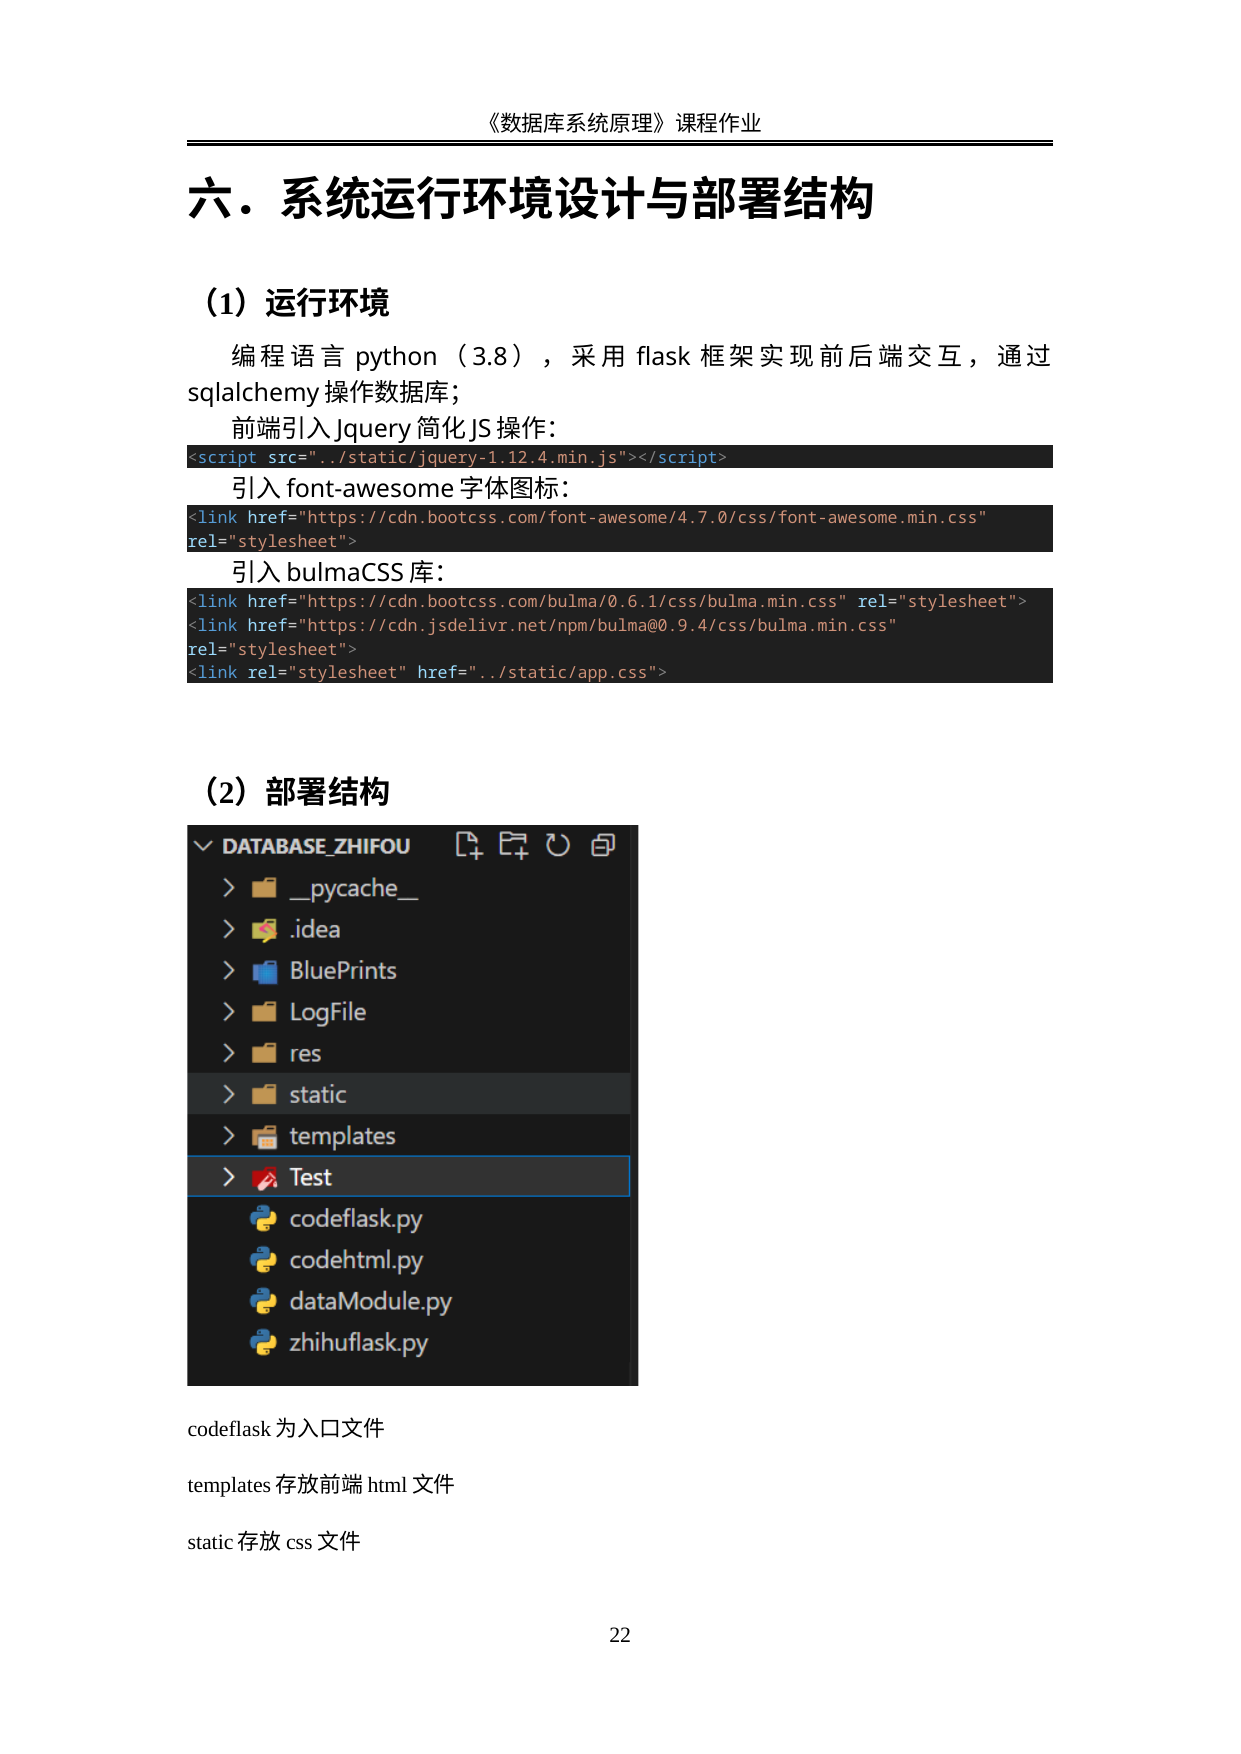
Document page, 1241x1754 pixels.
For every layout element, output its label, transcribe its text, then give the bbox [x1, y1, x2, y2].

text <link href="https://cdn.bootcss.com/bulma/0.6.1/css/bulma.min.css" rel="stylesheet"> [187, 588, 1053, 612]
subtitle （2）部署结构 [187, 768, 1053, 813]
list templates存放前端html文件 [187, 1467, 1053, 1499]
text 编程语言python（3.8），采用flask框架实现前后端交互，通过sqlalchemy操作数据库； [187, 336, 1053, 408]
text <script src="../static/jquery-1.12.4.min.js"></script> [187, 445, 1053, 468]
text <link href="https://cdn.jsdelivr.net/npm/bulma@0.9.4/css/bulma.min.css" rel="stylesheet"> [187, 612, 1053, 660]
text <link href="https://cdn.bootcss.com/font-awesome/4.7.0/css/font-awesome.min.css" rel="stylesheet"> [187, 505, 1053, 552]
list static存放css文件 [187, 1524, 1053, 1556]
subtitle （1）运行环境 [187, 278, 1053, 323]
list codeflask为入口文件 [187, 1411, 1053, 1442]
text 前端引入Jquery简化JS操作： [187, 408, 1053, 445]
text <link rel="stylesheet" href="../static/app.css"> [187, 660, 1053, 683]
picture [187, 825, 639, 1386]
text 引入font-awesome字体图标： [187, 468, 1053, 505]
text 引入bulmaCSS库： [187, 552, 1053, 588]
subtitle 六．系统运行环境设计与部署结构 [187, 162, 1053, 228]
